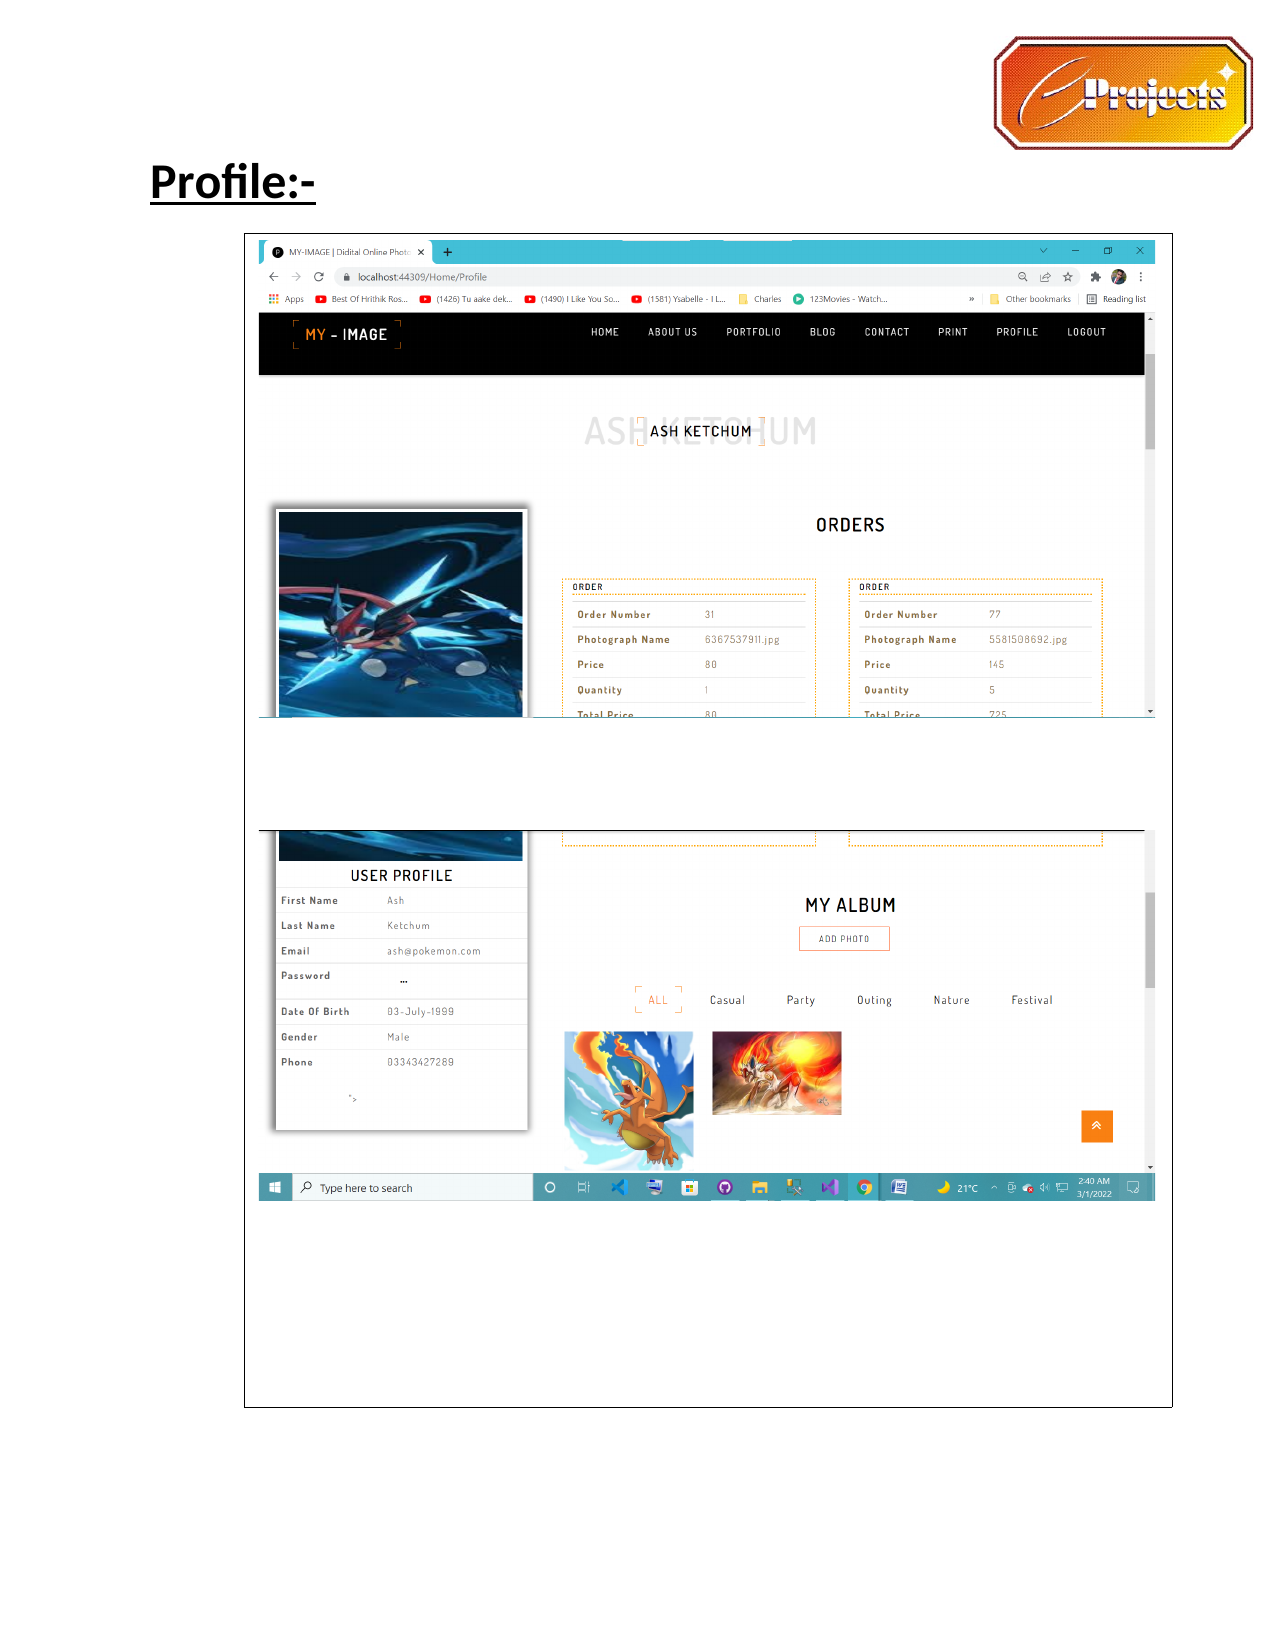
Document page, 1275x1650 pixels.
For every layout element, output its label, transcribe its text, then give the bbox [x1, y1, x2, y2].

picture [993, 36, 1254, 150]
picture [258, 830, 1156, 1201]
picture [258, 240, 1156, 718]
text Profile:- [150, 150, 1125, 211]
